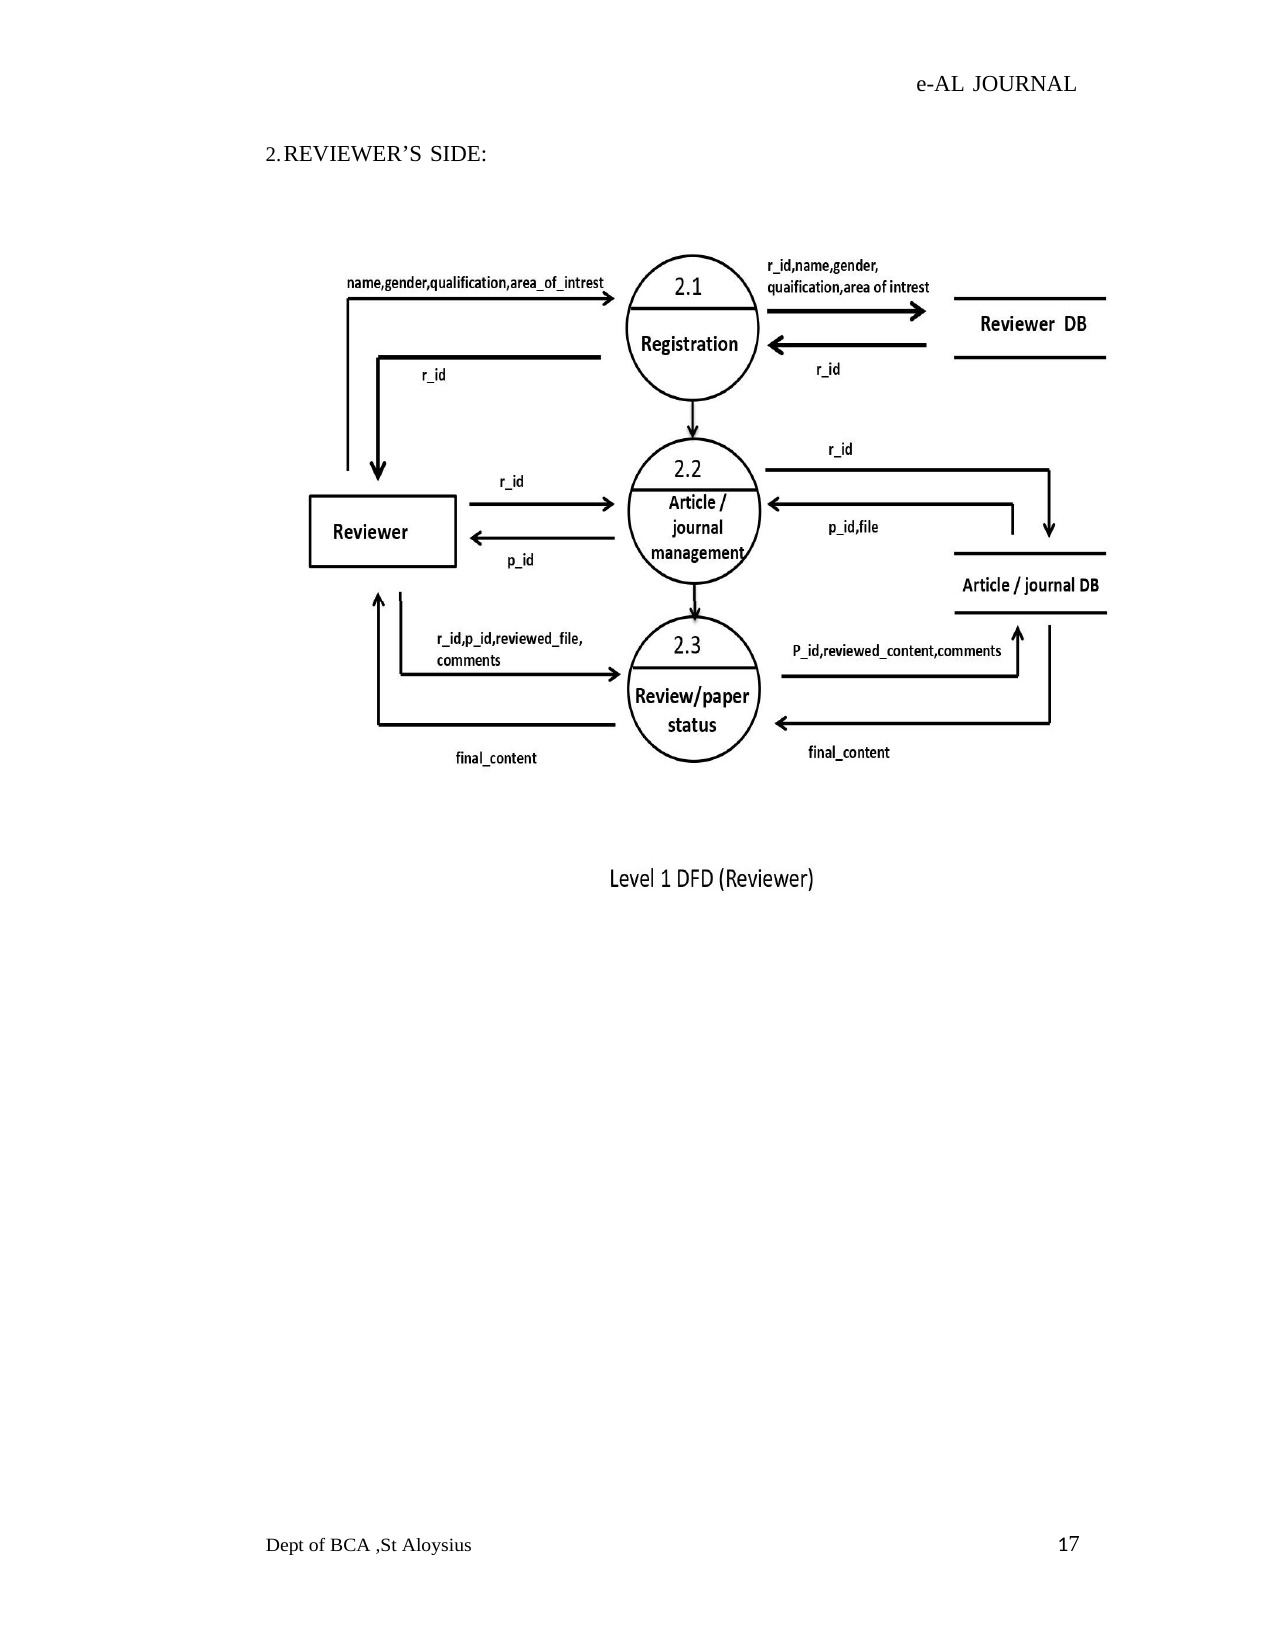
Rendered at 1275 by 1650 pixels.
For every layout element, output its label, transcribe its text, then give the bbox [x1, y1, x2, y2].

picture [265, 196, 1144, 1006]
list REVIEWER’S SIDE: [265, 140, 1183, 166]
